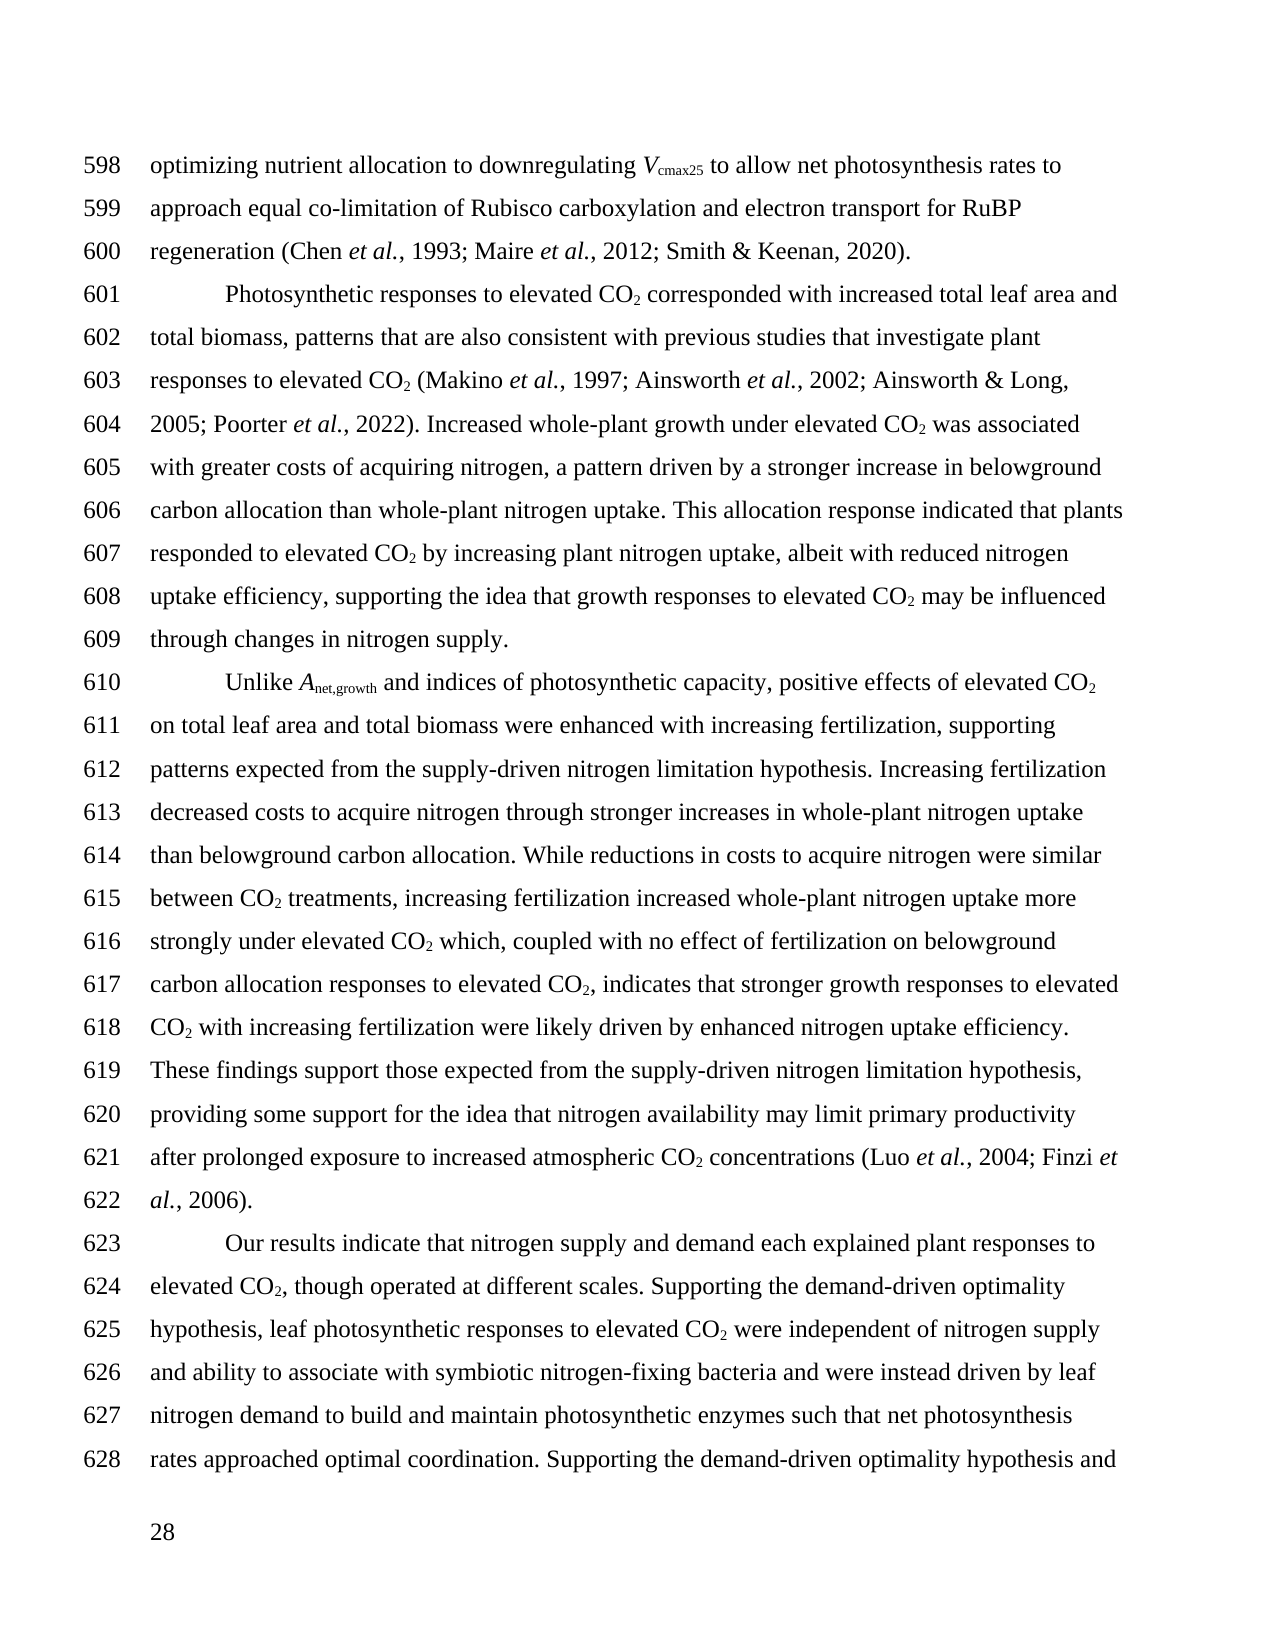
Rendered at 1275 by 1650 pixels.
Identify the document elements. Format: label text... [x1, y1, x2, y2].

text Unlike Anet,growth and indices of photosynthetic capacity, positive effects of elevated CO2 on total leaf area and total biomass were enhanced with increasing fertilization, supporting patterns expected from the supply-driven nitrogen limitation hypothesis. Increasing fertilization decreased costs to acquire nitrogen through stronger increases in whole-plant nitrogen uptake than belowground carbon allocation. While reductions in costs to acquire nitrogen were similar between CO2 treatments, increasing fertilization increased whole-plant nitrogen uptake more strongly under elevated CO2 which, coupled with no effect of fertilization on belowground carbon allocation responses to elevated CO2, indicates that stronger growth responses to elevated CO2 with increasing fertilization were likely driven by enhanced nitrogen uptake efficiency. These findings support those expected from the supply-driven nitrogen limitation hypothesis, providing some support for the idea that nitrogen availability may limit primary productivity after prolonged exposure to increased atmospheric CO2 concentrations (Luo et al., 2004; Finzi et al., 2006). [150, 667, 1125, 1214]
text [150, 150, 1125, 265]
text Photosynthetic responses to elevated CO2 corresponded with increased total leaf area and total biomass, patterns that are also consistent with previous studies that investigate plant responses to elevated CO2 (Makino et al., 1997; Ainsworth et al., 2002; Ainsworth & Long, 2005; Poorter et al., 2022). Increased whole-plant growth under elevated CO2 was associated with greater costs of acquiring nitrogen, a pattern driven by a stronger increase in belowground carbon allocation than whole-plant nitrogen uptake. This allocation response indicated that plants responded to elevated CO2 by increasing plant nitrogen uptake, albeit with reduced nitrogen uptake efficiency, supporting the idea that growth responses to elevated CO2 may be influenced through changes in nitrogen supply. [150, 279, 1125, 653]
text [150, 1228, 1125, 1472]
